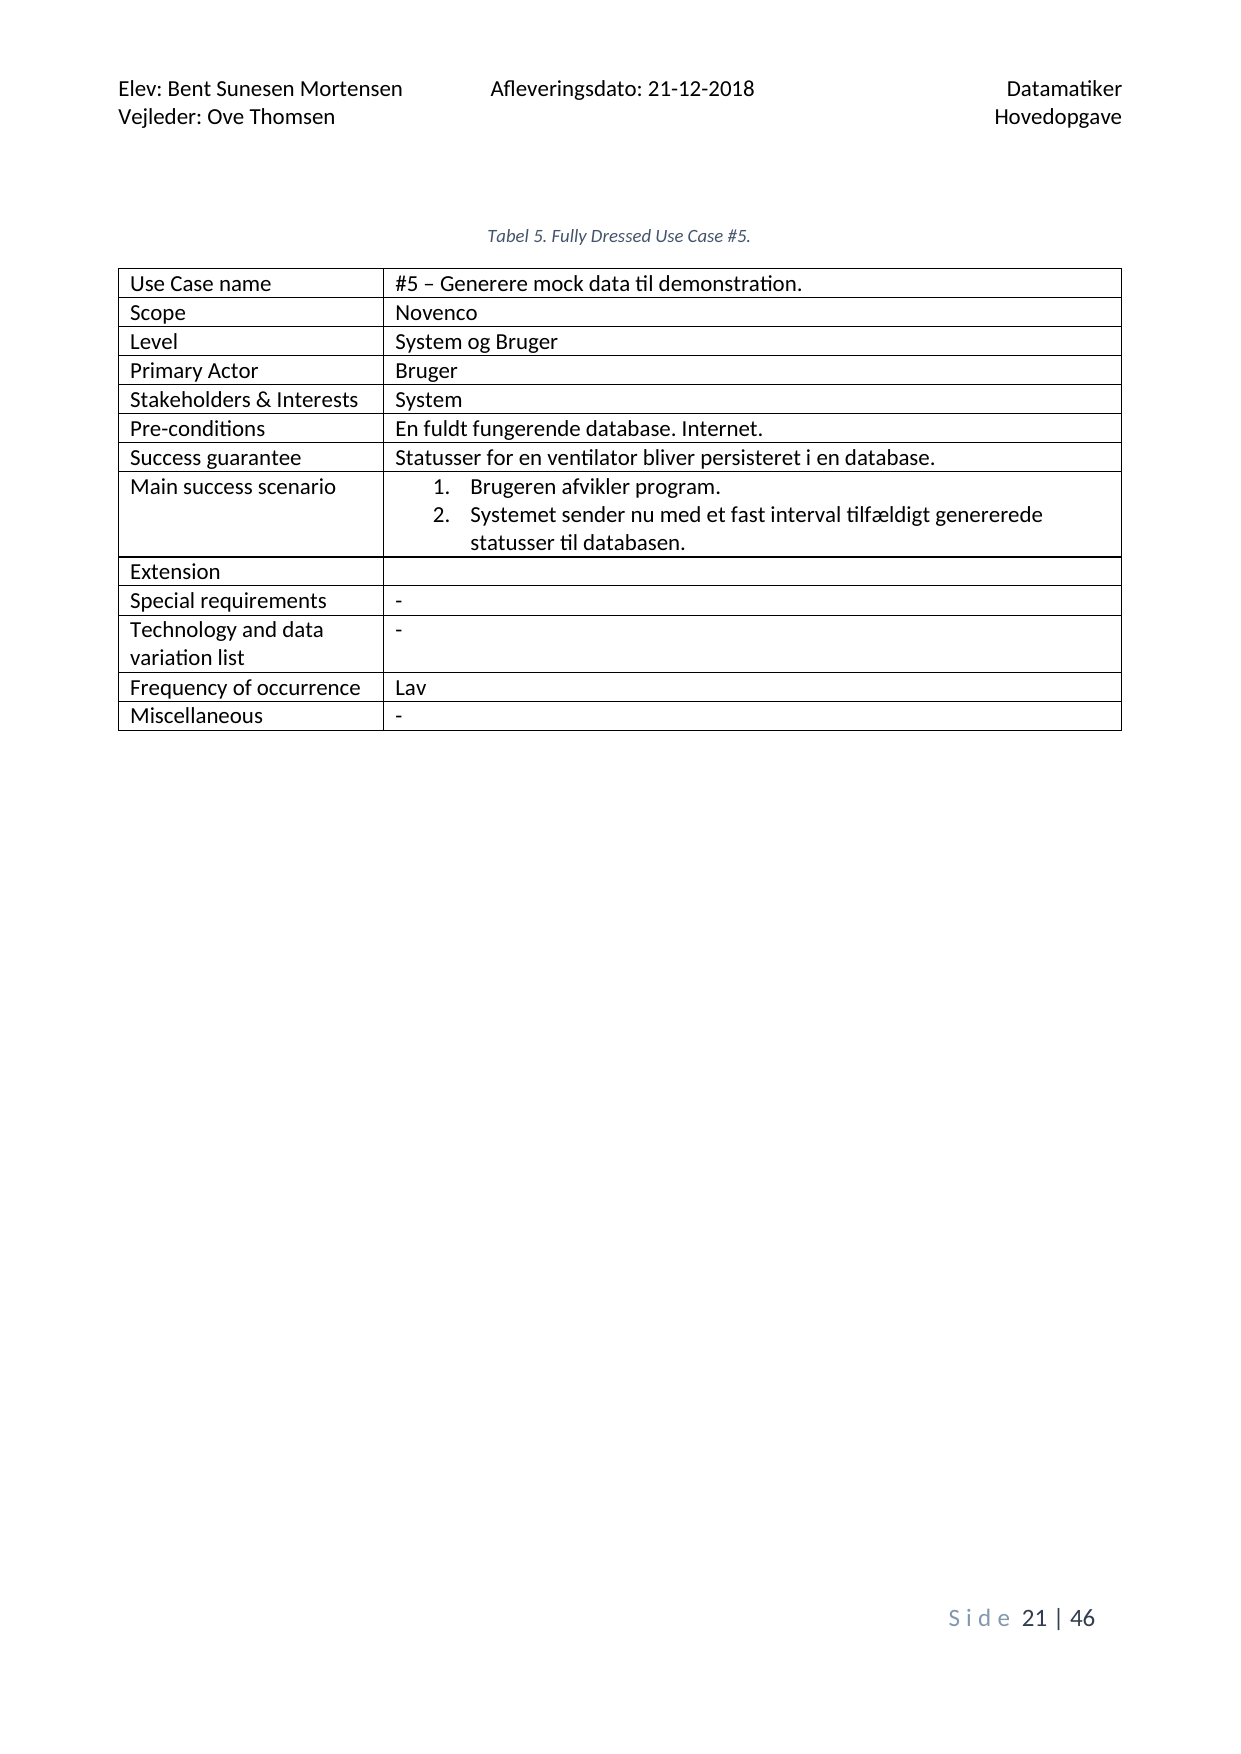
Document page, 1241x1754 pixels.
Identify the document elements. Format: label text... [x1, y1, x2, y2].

table_cell En fuldt fungerende database. Internet. [384, 414, 1121, 442]
table_cell Brugeren afvikler program. Systemet sender nu med et fast interval tilfældigt genererede statusser til databasen. [384, 472, 1121, 556]
table_cell Novenco [384, 298, 1121, 326]
table_header Use Case name [119, 269, 383, 297]
table_cell Technology and data variation list [119, 616, 383, 672]
table_cell - [384, 616, 1121, 672]
table_cell Success guarantee [119, 443, 383, 471]
table_cell Level [119, 327, 383, 355]
table_header #5 – Generere mock data til demonstration. [384, 269, 1121, 297]
table_cell Stakeholders & Interests [119, 385, 383, 413]
table_cell Lav [384, 673, 1121, 701]
table_cell Statusser for en ventilator bliver persisteret i en database. [384, 443, 1121, 471]
table_cell Extension [119, 558, 383, 585]
table_cell Frequency of occurrence [119, 673, 383, 701]
table_cell - [384, 702, 1121, 730]
table_cell Bruger [384, 356, 1121, 384]
table_cell Primary Actor [119, 356, 383, 384]
text Tabel 5. Fully Dressed Use Case #5. [118, 224, 1122, 247]
table_cell - [384, 586, 1121, 614]
table_cell Pre-conditions [119, 414, 383, 442]
table_cell [384, 558, 1121, 585]
table_cell Special requirements [119, 586, 383, 614]
table_cell Scope [119, 298, 383, 326]
table_cell Main success scenario [119, 472, 383, 556]
table_cell System [384, 385, 1121, 413]
table_cell System og Bruger [384, 327, 1121, 355]
table_cell Miscellaneous [119, 702, 383, 730]
